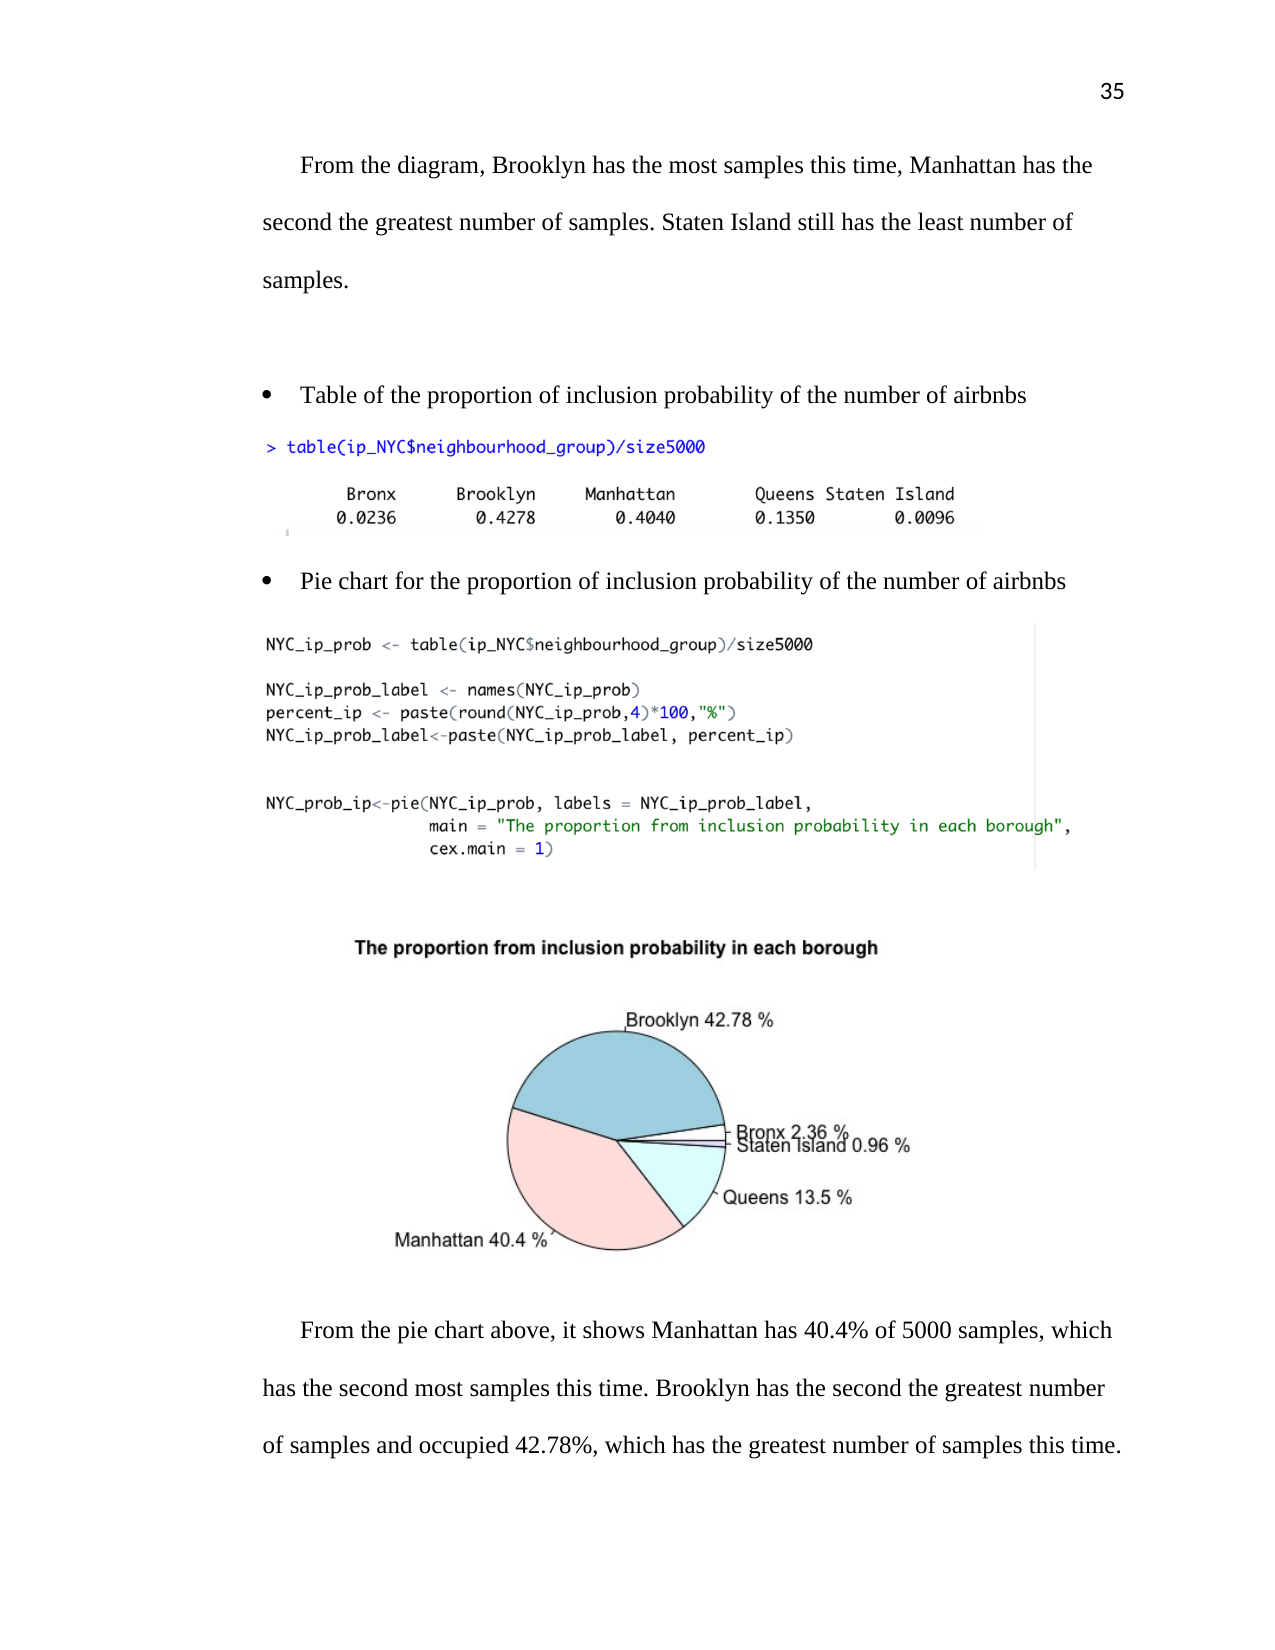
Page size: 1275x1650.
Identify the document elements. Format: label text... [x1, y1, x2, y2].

picture [262, 437, 981, 536]
text From the diagram, Brooklyn has the most samples this time, Manhattan has the second the greatest number of samples. Staten Island still has the least number of samples. [262, 150, 1125, 294]
list Pie chart for the proportion of inclusion probability of the number of airbnbs [262, 566, 1125, 595]
picture [262, 623, 1089, 870]
picture [262, 900, 926, 1286]
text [262, 1316, 1125, 1459]
list Table of the proportion of inclusion probability of the number of airbnbs [262, 380, 1125, 409]
